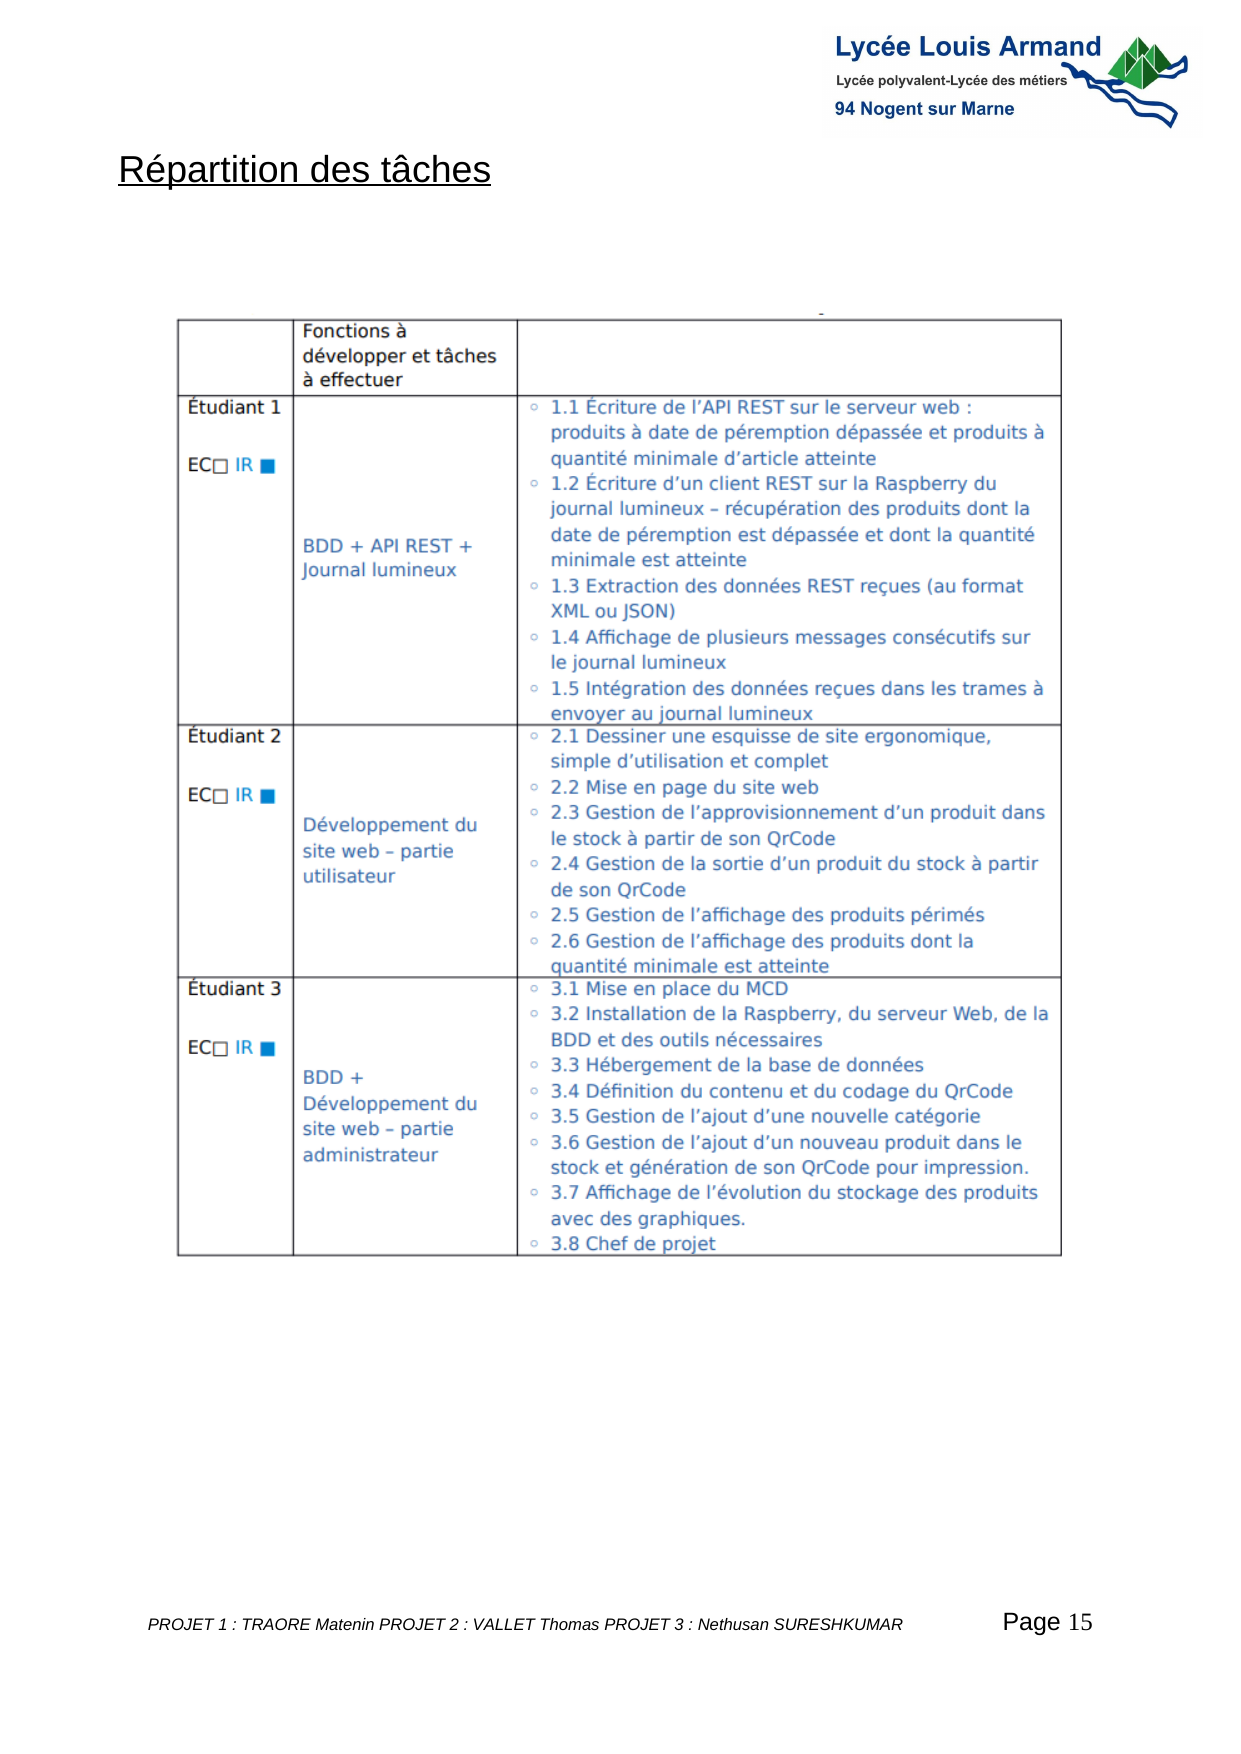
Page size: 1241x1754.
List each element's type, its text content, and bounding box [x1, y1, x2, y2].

picture [173, 305, 1067, 1259]
text Répartition des tâches [118, 147, 1122, 190]
picture [821, 26, 1204, 138]
